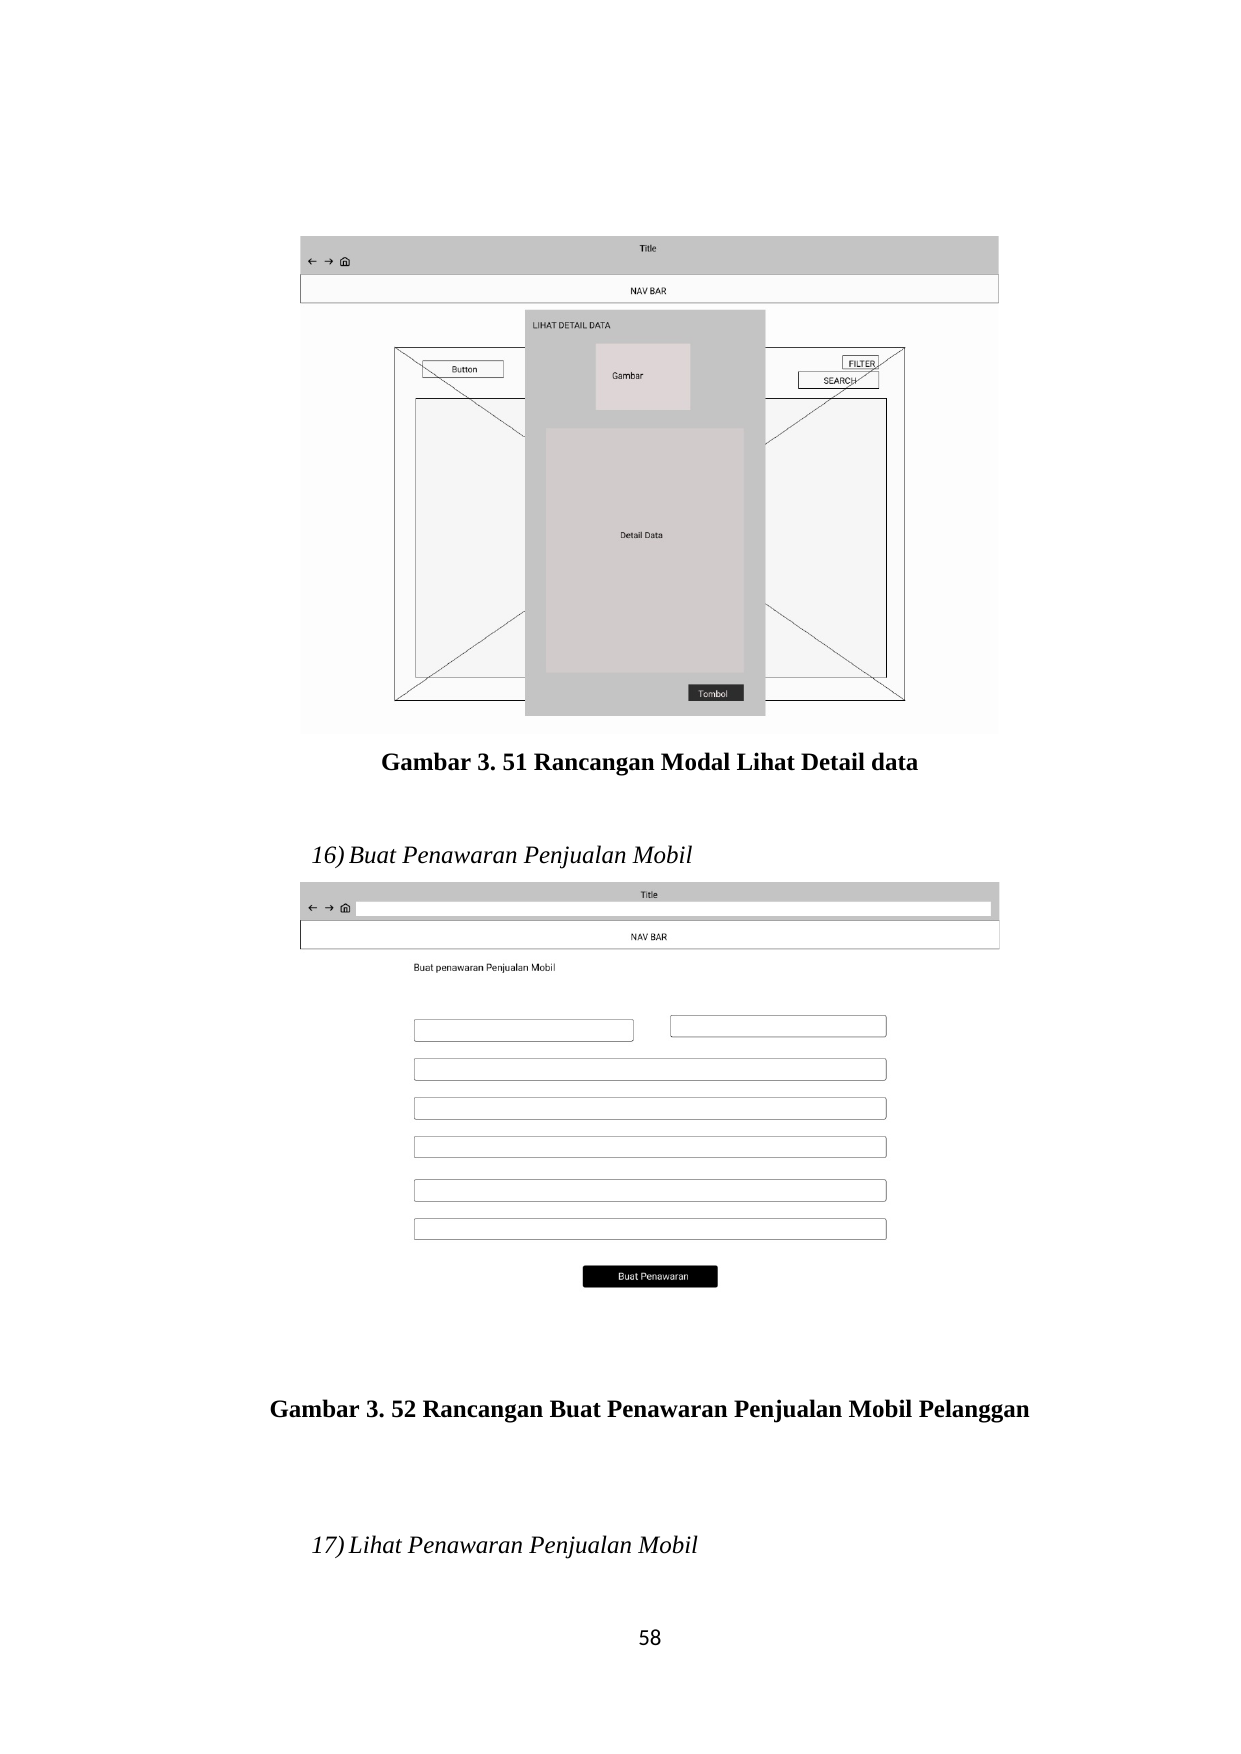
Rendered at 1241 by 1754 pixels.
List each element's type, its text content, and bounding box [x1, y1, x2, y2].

picture [300, 236, 999, 734]
picture [300, 882, 1000, 1380]
text Gambar 3. 52 Rancangan Buat Penawaran Penjualan Mobil Pelanggan [236, 1394, 1063, 1423]
list Lihat Penawaran Penjualan Mobil [311, 1530, 1063, 1558]
list Buat Penawaran Penjualan Mobil [311, 840, 1063, 868]
text Gambar 3. 51 Rancangan Modal Lihat Detail data [236, 747, 1063, 776]
